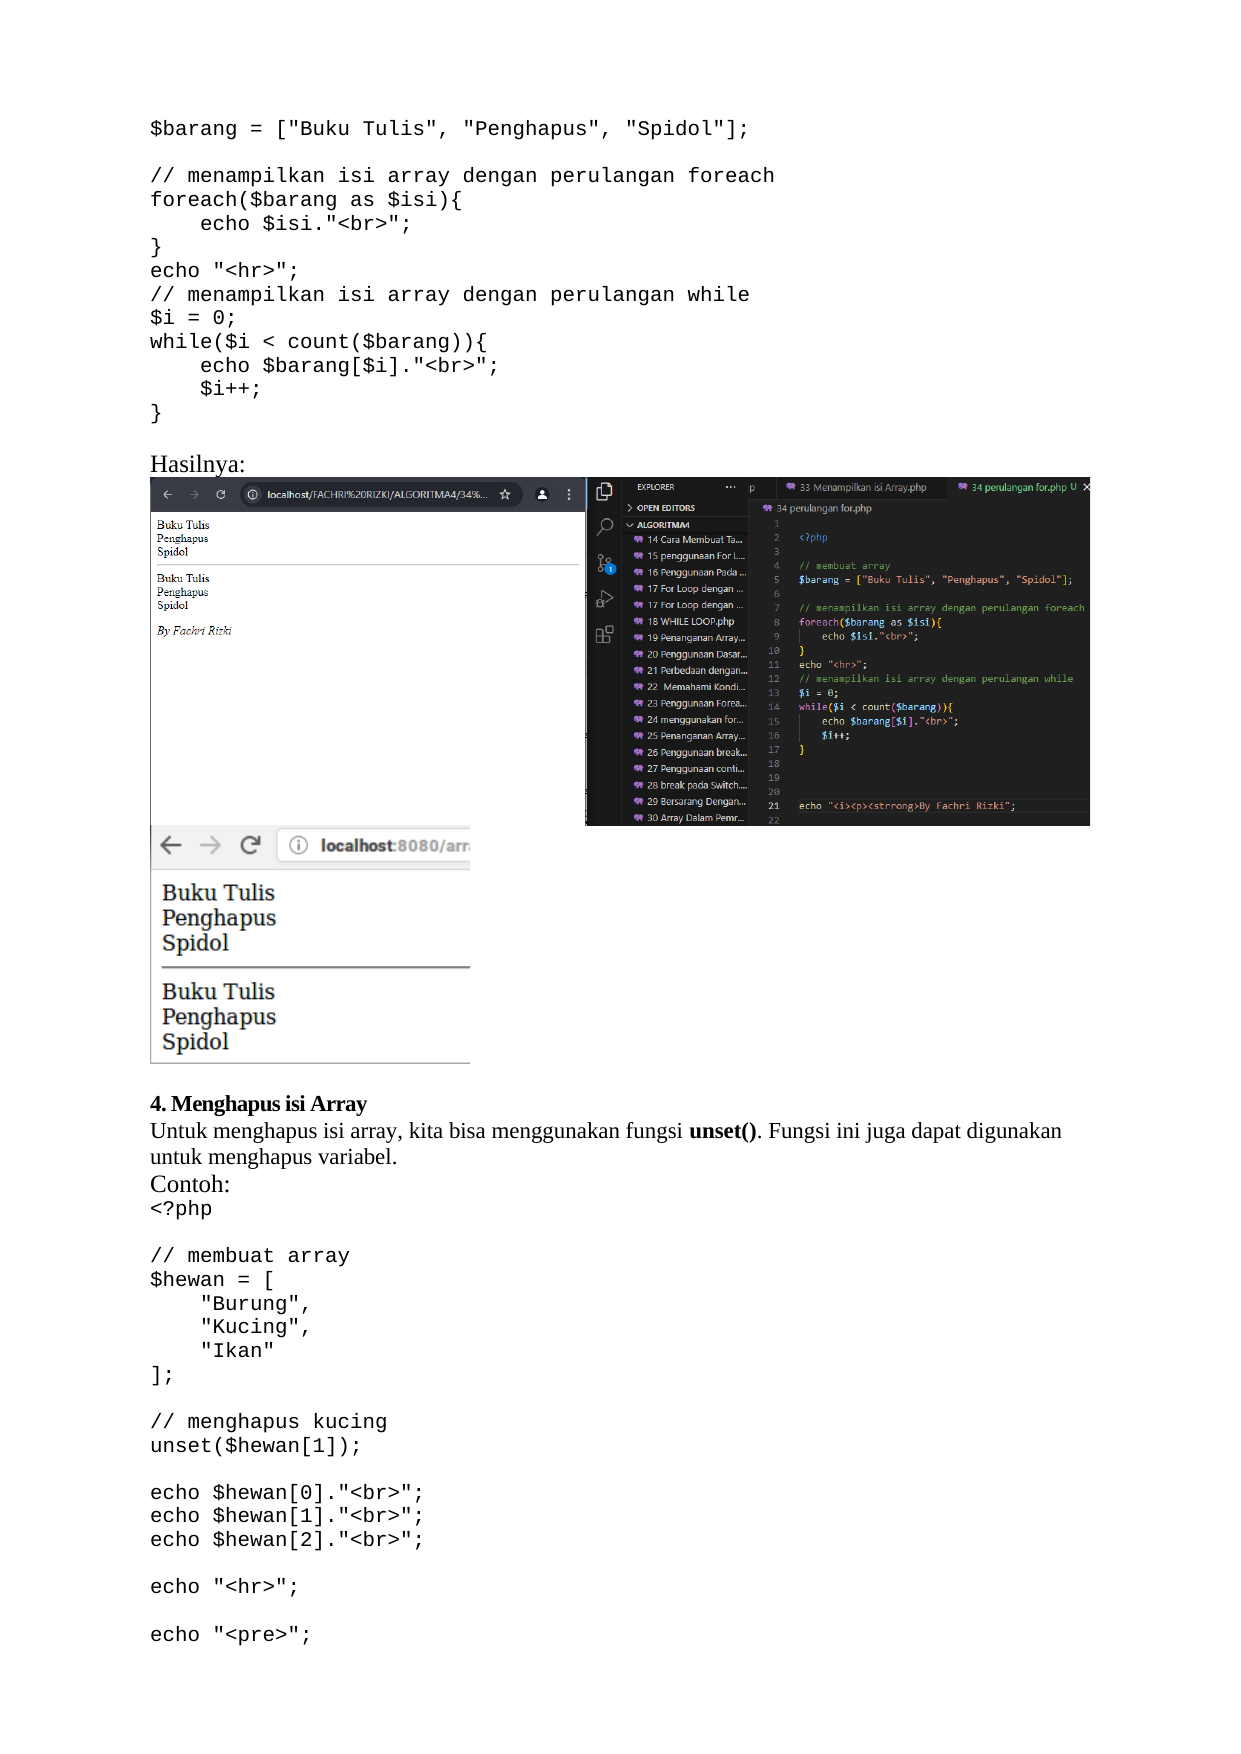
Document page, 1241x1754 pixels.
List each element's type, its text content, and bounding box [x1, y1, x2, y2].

text "Ikan" [150, 1340, 1090, 1364]
text echo $isi."<br>"; [150, 213, 1090, 236]
text Untuk menghapus isi array, kita bisa menggunakan fungsi unset(). Fungsi ini juga dapat digunakan untuk menghapus variabel. [150, 1117, 1090, 1169]
text while($i < count($barang)){ [150, 331, 1090, 354]
text // menghapus kucing [150, 1411, 1090, 1434]
text $i++; [150, 378, 1090, 402]
text echo $barang[$i]."<br>"; [150, 354, 1090, 378]
text "Kucing", [150, 1316, 1090, 1340]
text // menampilkan isi array dengan perulangan foreach [150, 165, 1090, 189]
text } [150, 236, 1090, 260]
text $i = 0; [150, 307, 1090, 331]
picture [150, 477, 1091, 1064]
text foreach($barang as $isi){ [150, 189, 1090, 213]
text $hewan = [ [150, 1269, 1090, 1293]
text echo $hewan[2]."<br>"; [150, 1529, 1090, 1553]
text Hasilnya: [150, 449, 1090, 477]
text "Burung", [150, 1293, 1090, 1316]
text $barang = ["Buku Tulis", "Penghapus", "Spidol"]; [150, 118, 1090, 142]
text echo "<pre>"; [150, 1624, 1090, 1647]
text echo "<hr>"; [150, 1576, 1090, 1600]
text ]; [150, 1364, 1090, 1387]
subtitle 4. Menghapus isi Array [150, 1090, 1090, 1117]
text echo "<hr>"; [150, 260, 1090, 284]
text } [150, 402, 1090, 426]
text echo $hewan[0]."<br>"; [150, 1482, 1090, 1506]
text // menampilkan isi array dengan perulangan while [150, 284, 1090, 307]
text unset($hewan[1]); [150, 1434, 1090, 1458]
text Contoh: [150, 1169, 1090, 1198]
text echo $hewan[1]."<br>"; [150, 1506, 1090, 1529]
text // membuat array [150, 1245, 1090, 1269]
text <?php [150, 1198, 1090, 1222]
